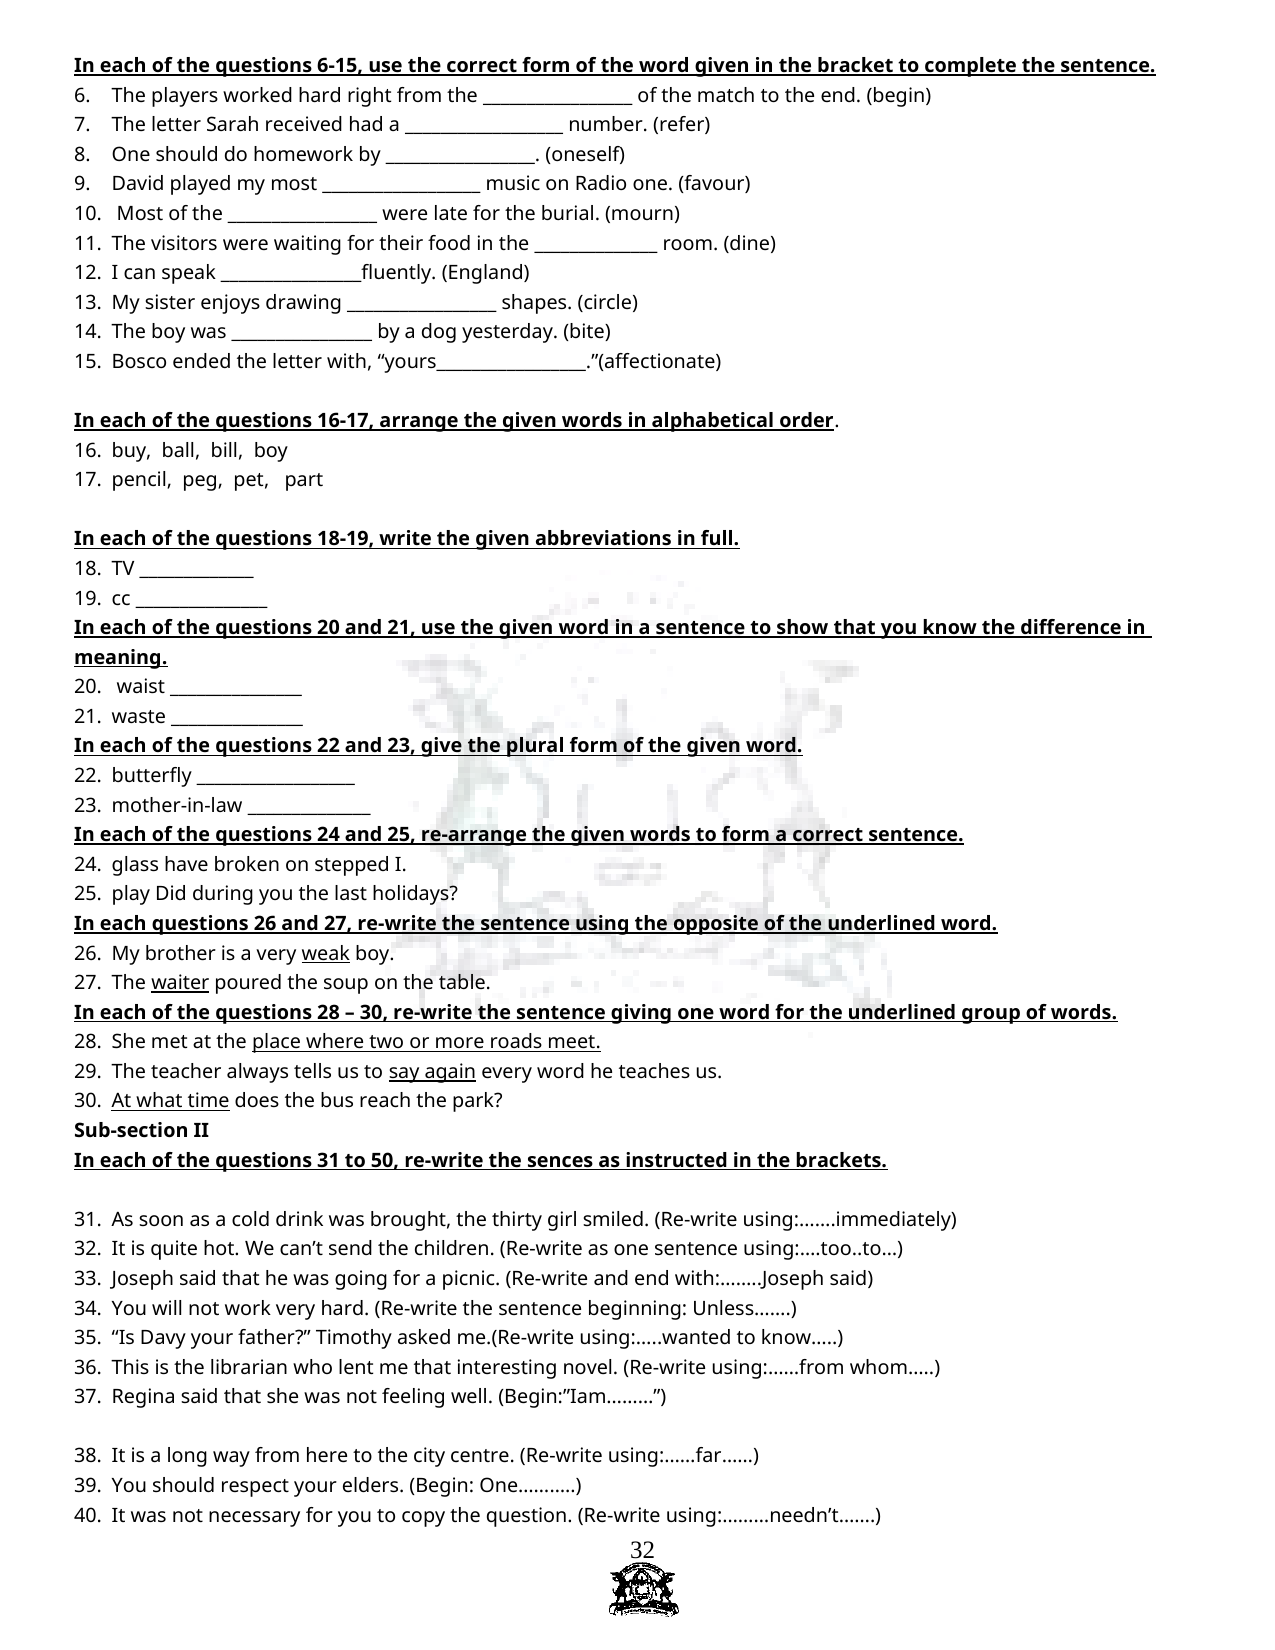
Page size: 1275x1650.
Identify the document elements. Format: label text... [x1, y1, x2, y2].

text In each of the questions 31 to 50, re-write the sences as instructed in the brackets. [74, 1146, 1211, 1173]
list David played my most __________________ music on Radio one. (favour) [74, 170, 1211, 197]
list It was not necessary for you to copy the question. (Re-write using:………needn’t…….) [74, 1501, 1211, 1528]
list “Is Davy your father?” Timothy asked me.(Re-write using:…..wanted to know…..) [74, 1323, 1211, 1350]
list pencil, peg, pet, part [74, 466, 1211, 492]
list The players worked hard right from the _________________ of the match to the end. (begin) [74, 81, 1211, 108]
text In each of the questions 6-15, use the correct form of the word given in the bracket to complete the sentence. [74, 51, 1211, 78]
list cc _______________ [74, 584, 1211, 611]
list The teacher always tells us to say again every word he teaches us. [74, 1057, 1211, 1084]
list She met at the place where two or more roads meet. [74, 1028, 1211, 1054]
text Sub-section II [74, 1116, 1211, 1143]
text In each of the questions 16-17, arrange the given words in alphabetical order. [74, 406, 1211, 433]
list butterfly __________________ [74, 761, 1211, 788]
list One should do homework by _________________. (oneself) [74, 140, 1211, 167]
list mother-in-law ______________ [74, 791, 1211, 818]
list Joseph said that he was going for a picnic. (Re-write and end with:……..Joseph said) [74, 1264, 1211, 1291]
list It is a long way from here to the city centre. (Re-write using:……far……) [74, 1442, 1211, 1469]
text In each of the questions 18-19, write the given abbreviations in full. [74, 525, 1211, 552]
list This is the librarian who lent me that interesting novel. (Re-write using:……from whom…..) [74, 1353, 1211, 1380]
list You will not work very hard. (Re-write the sentence beginning: Unless…….) [74, 1294, 1211, 1321]
list The waiter poured the soup on the table. [74, 968, 1211, 995]
list Most of the _________________ were late for the burial. (mourn) [74, 199, 1211, 226]
text In each of the questions 28 – 30, re-write the sentence giving one word for the underlined group of words. [74, 998, 1211, 1025]
list You should respect your elders. (Begin: One………..) [74, 1471, 1211, 1498]
list My sister enjoys drawing _________________ shapes. (circle) [74, 288, 1211, 315]
list I can speak ________________fluently. (England) [74, 258, 1211, 285]
list The visitors were waiting for their food in the ______________ room. (dine) [74, 229, 1211, 256]
list buy, ball, bill, boy [74, 436, 1211, 463]
list As soon as a cold drink was brought, the thirty girl smiled. (Re-write using:…….immediately) [74, 1205, 1211, 1232]
text In each of the questions 22 and 23, give the plural form of the given word. [74, 732, 1211, 759]
list Regina said that she was not feeling well. (Begin:”Iam………”) [74, 1383, 1211, 1409]
text In each of the questions 24 and 25, re-arrange the given words to form a correct sentence. [74, 821, 1211, 847]
list The boy was ________________ by a dog yesterday. (bite) [74, 318, 1211, 344]
list play Did during you the last holidays? [74, 880, 1211, 907]
list glass have broken on stepped I. [74, 850, 1211, 877]
list It is quite hot. We can’t send the children. (Re-write as one sentence using:….too..to…) [74, 1235, 1211, 1262]
list waste _______________ [74, 702, 1211, 729]
text In each questions 26 and 27, re-write the sentence using the opposite of the underlined word. [74, 909, 1211, 936]
list The letter Sarah received had a __________________ number. (refer) [74, 111, 1211, 137]
text In each of the questions 20 and 21, use the given word in a sentence to show that you know the difference in meaning. [74, 613, 1211, 670]
list Bosco ended the letter with, “yours_________________.”(affectionate) [74, 347, 1211, 374]
list waist _______________ [74, 673, 1211, 699]
list At what time does the bus reach the park? [74, 1087, 1211, 1114]
list TV _____________ [74, 554, 1211, 581]
list My brother is a very weak boy. [74, 939, 1211, 966]
